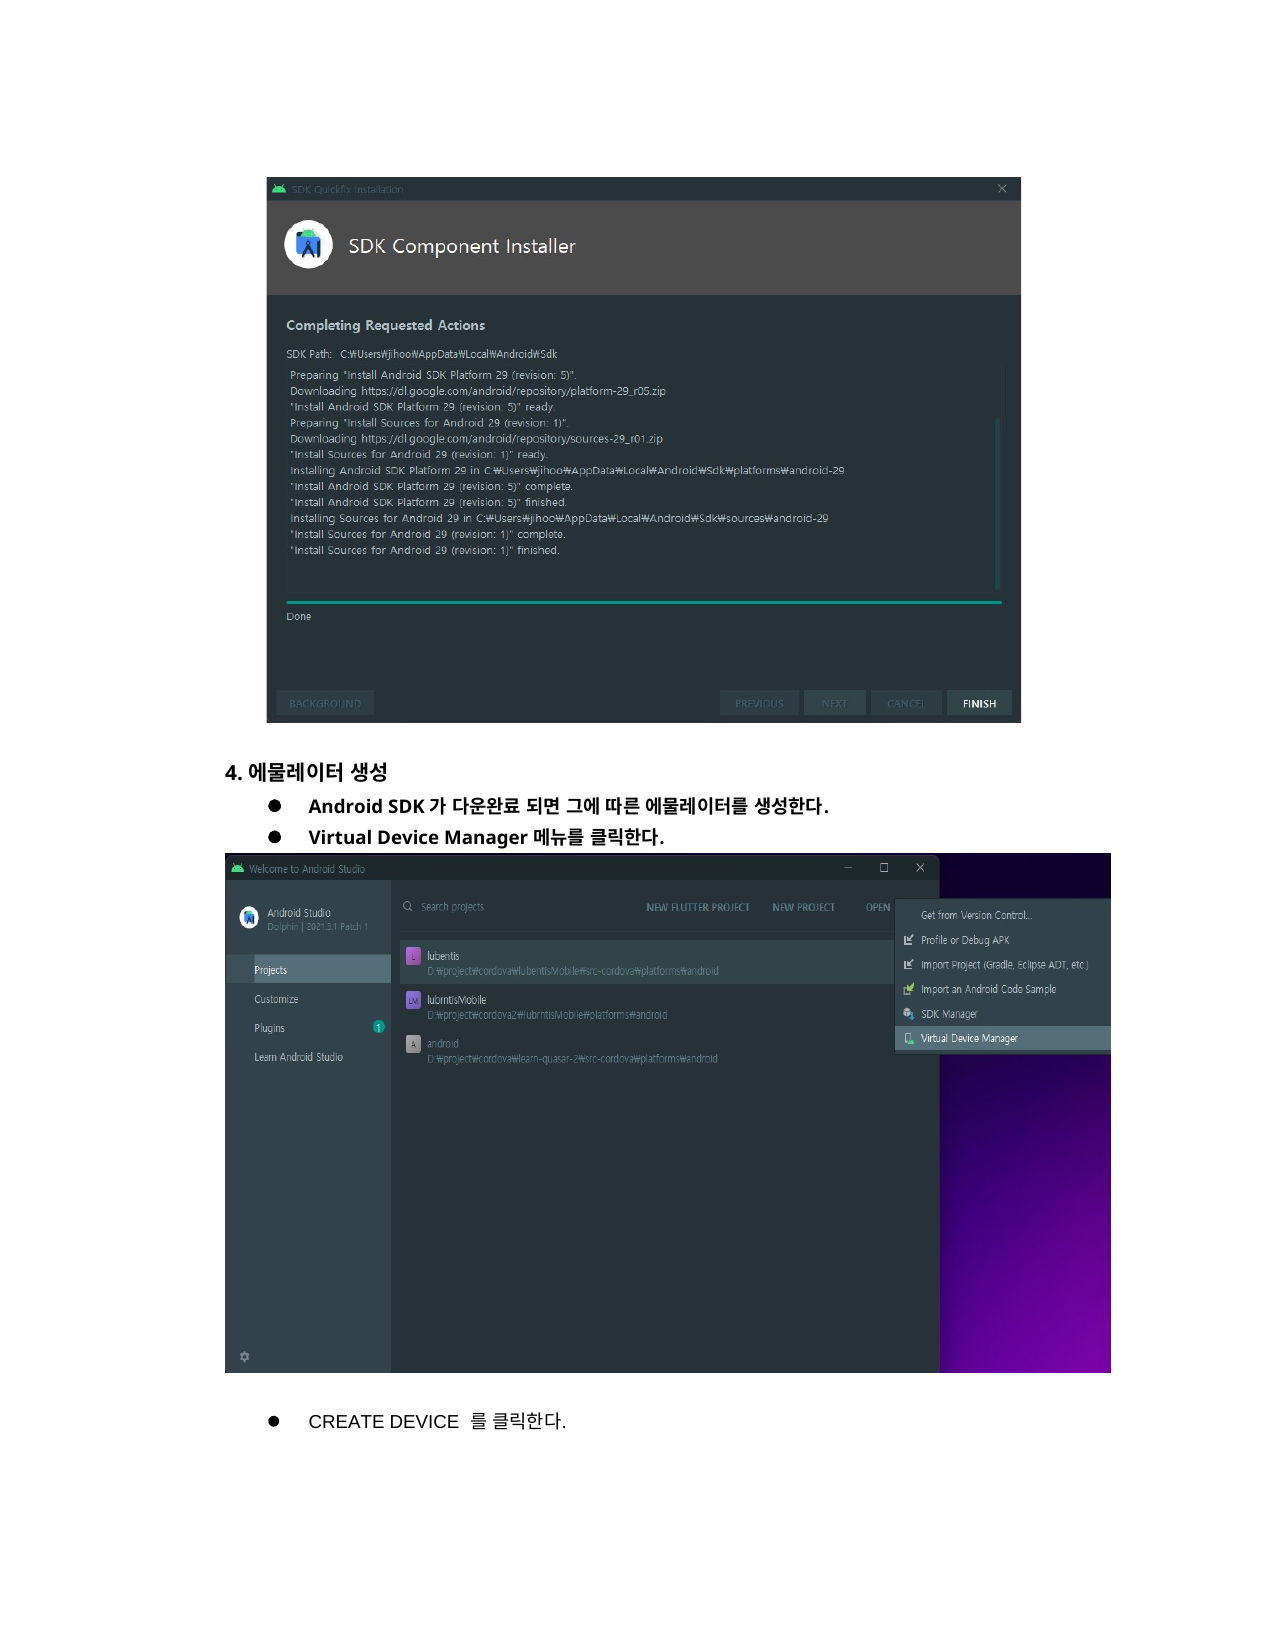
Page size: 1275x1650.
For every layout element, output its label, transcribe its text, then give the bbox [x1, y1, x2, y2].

picture [225, 853, 1111, 1373]
picture [266, 177, 1022, 723]
list Android SDK 가 다운완료 되면 그에 따른 에물레이터를 생성한다. [267, 791, 1125, 818]
list CREATE DEVICE 를 클릭한다. [267, 1406, 1125, 1434]
text 4. 에물레이터 생성 [150, 757, 1125, 787]
list Virtual Device Manager 메뉴를 클릭한다. [267, 823, 1125, 850]
